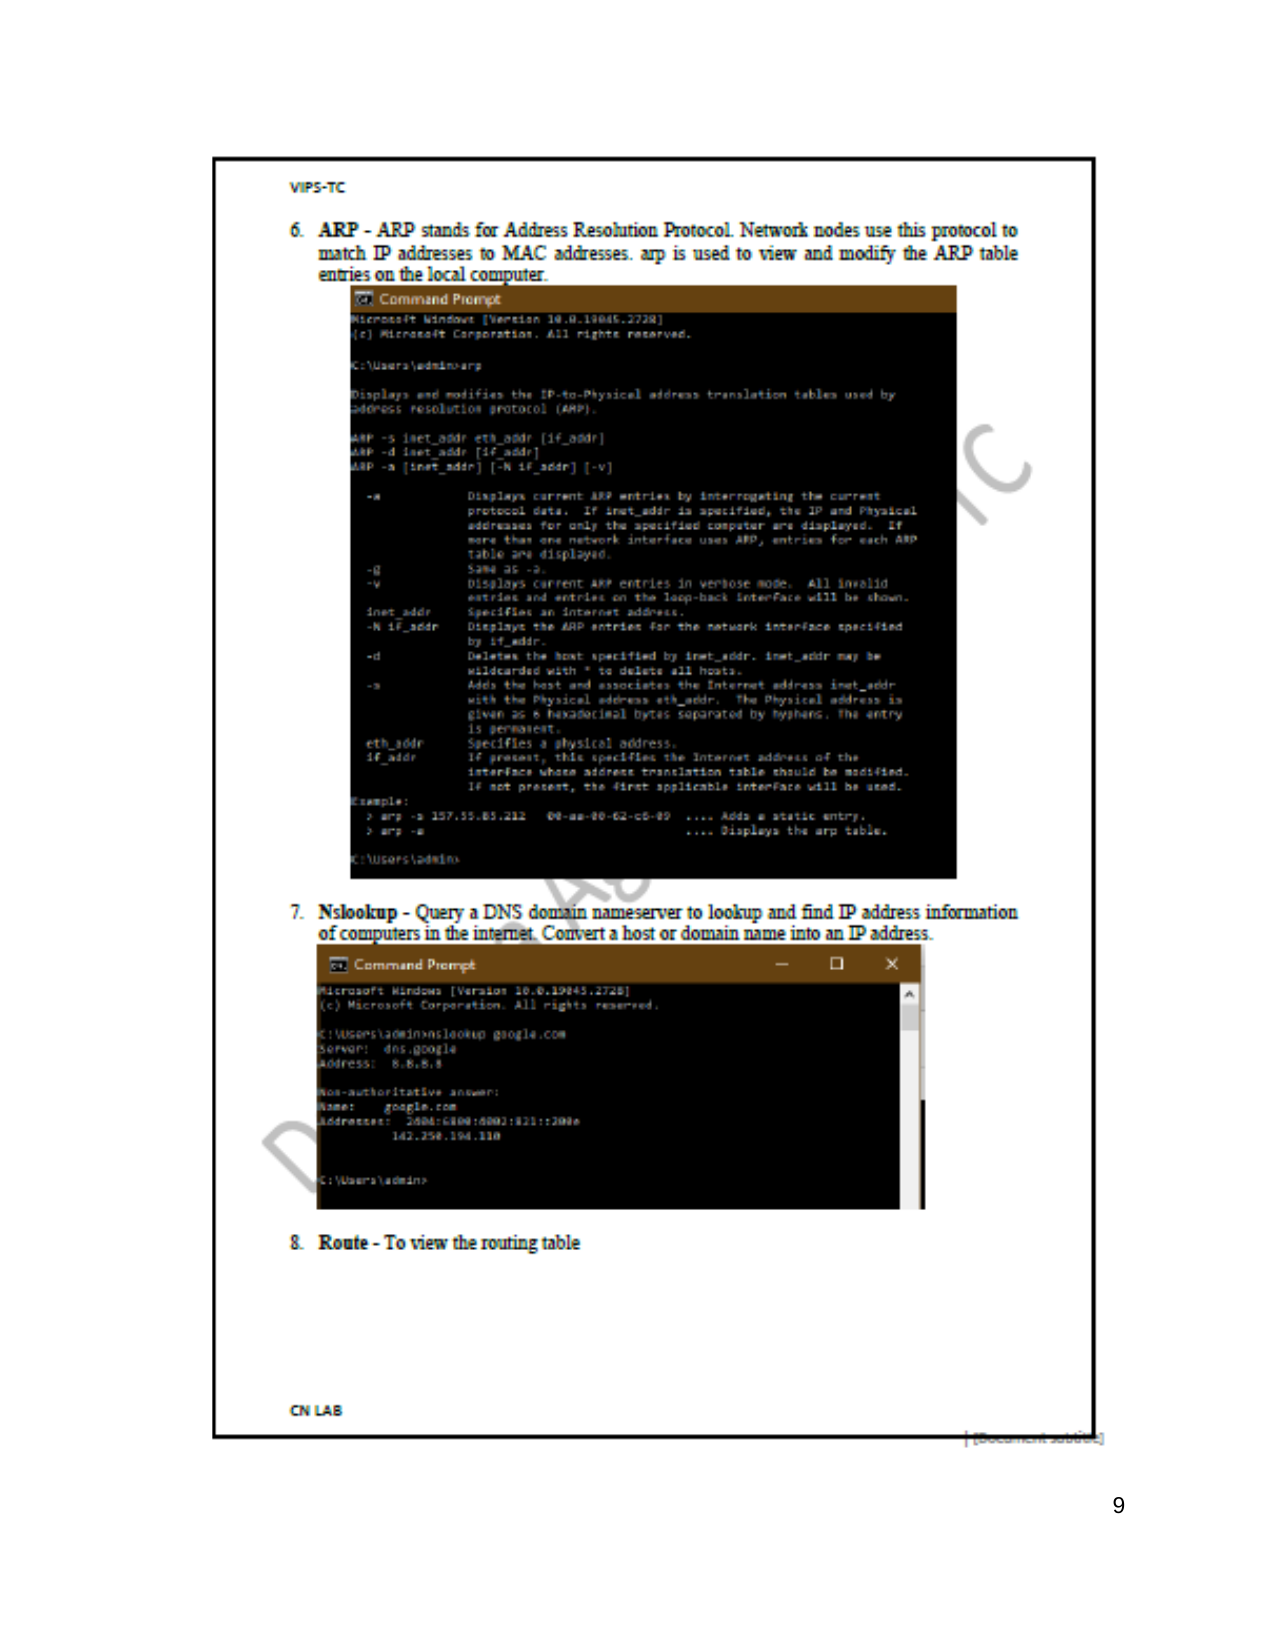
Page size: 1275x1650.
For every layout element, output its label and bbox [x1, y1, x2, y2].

picture [212, 150, 1110, 1450]
